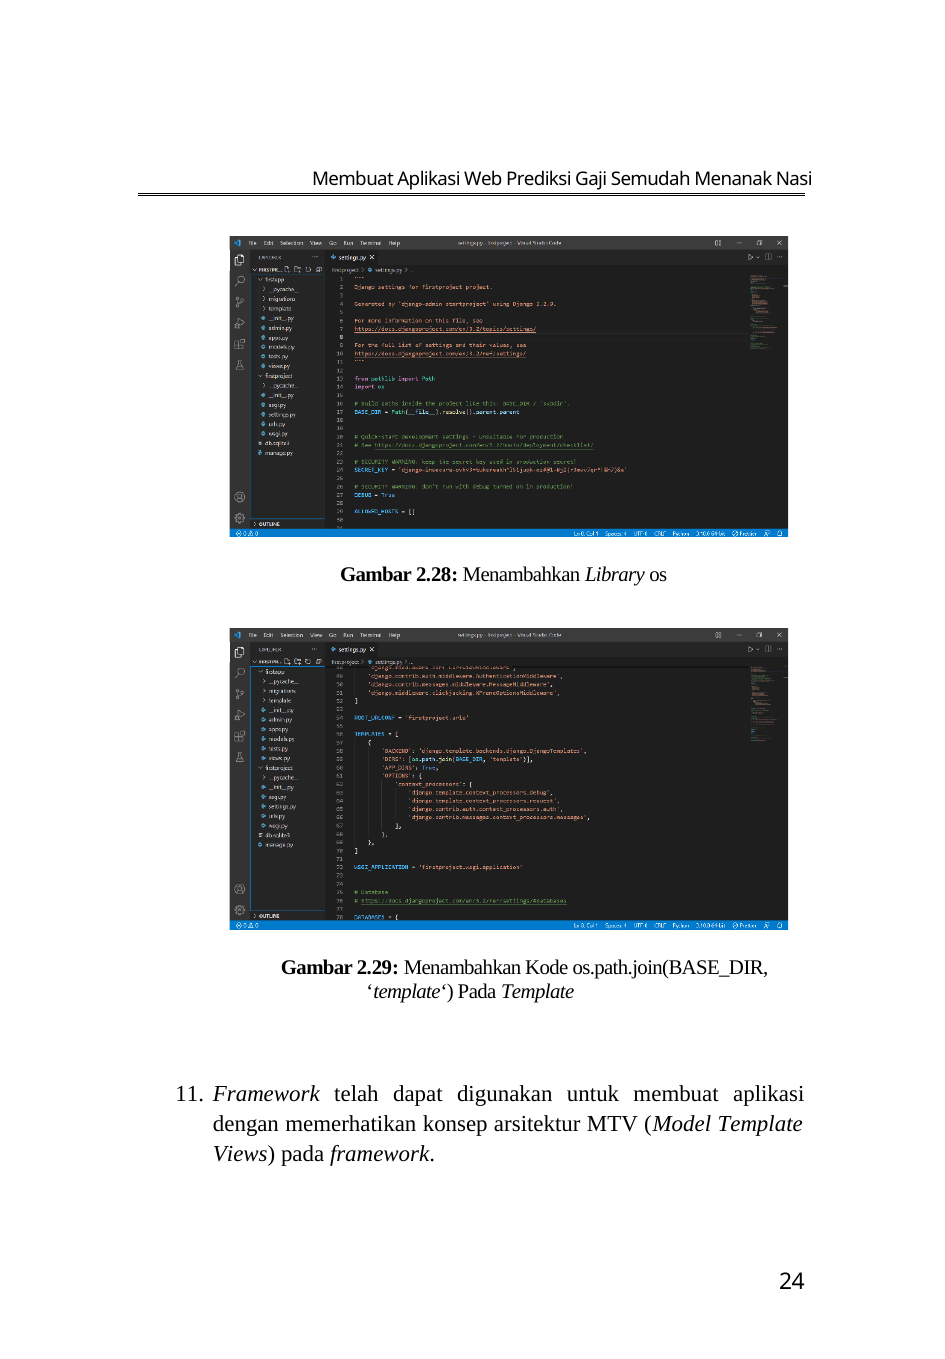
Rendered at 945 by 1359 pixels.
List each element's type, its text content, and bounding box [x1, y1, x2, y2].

text Gambar 2.28: Menambahkan Library os [138, 562, 805, 586]
picture [229, 236, 789, 537]
text Gambar 2.29: Menambahkan Kode os.path.join(BASE_DIR, ‘template‘) Pada Template [138, 954, 805, 1003]
picture [229, 628, 789, 930]
list Framework telah dapat digunakan untuk membuat aplikasi dengan memerhatikan konsep arsitektur MTV (Model Template Views) pada framework. [175, 1079, 805, 1166]
